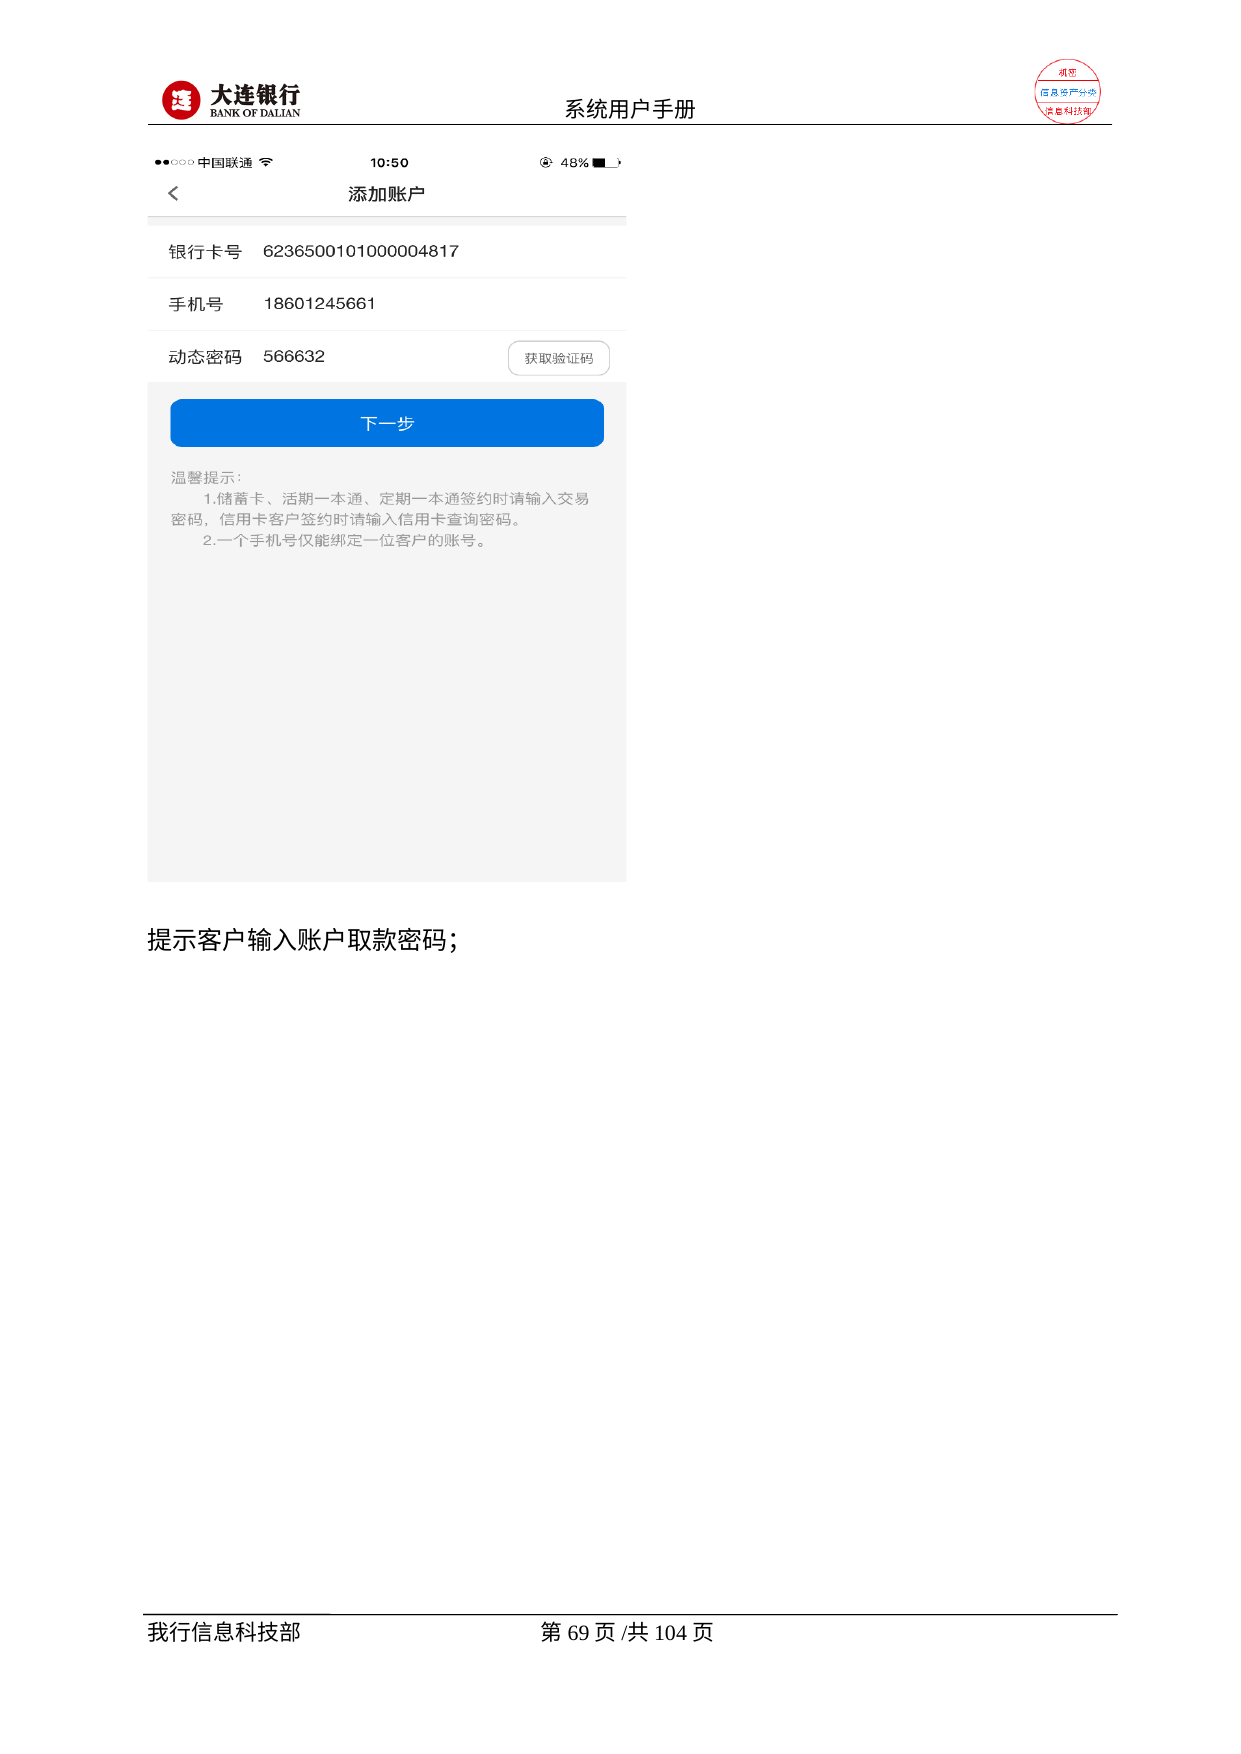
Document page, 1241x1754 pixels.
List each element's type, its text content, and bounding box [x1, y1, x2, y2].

picture [1026, 51, 1108, 124]
text 提示客户输入账户取款密码； [148, 905, 1112, 973]
picture [161, 79, 304, 121]
picture [147, 152, 627, 882]
picture [1026, 125, 1108, 131]
